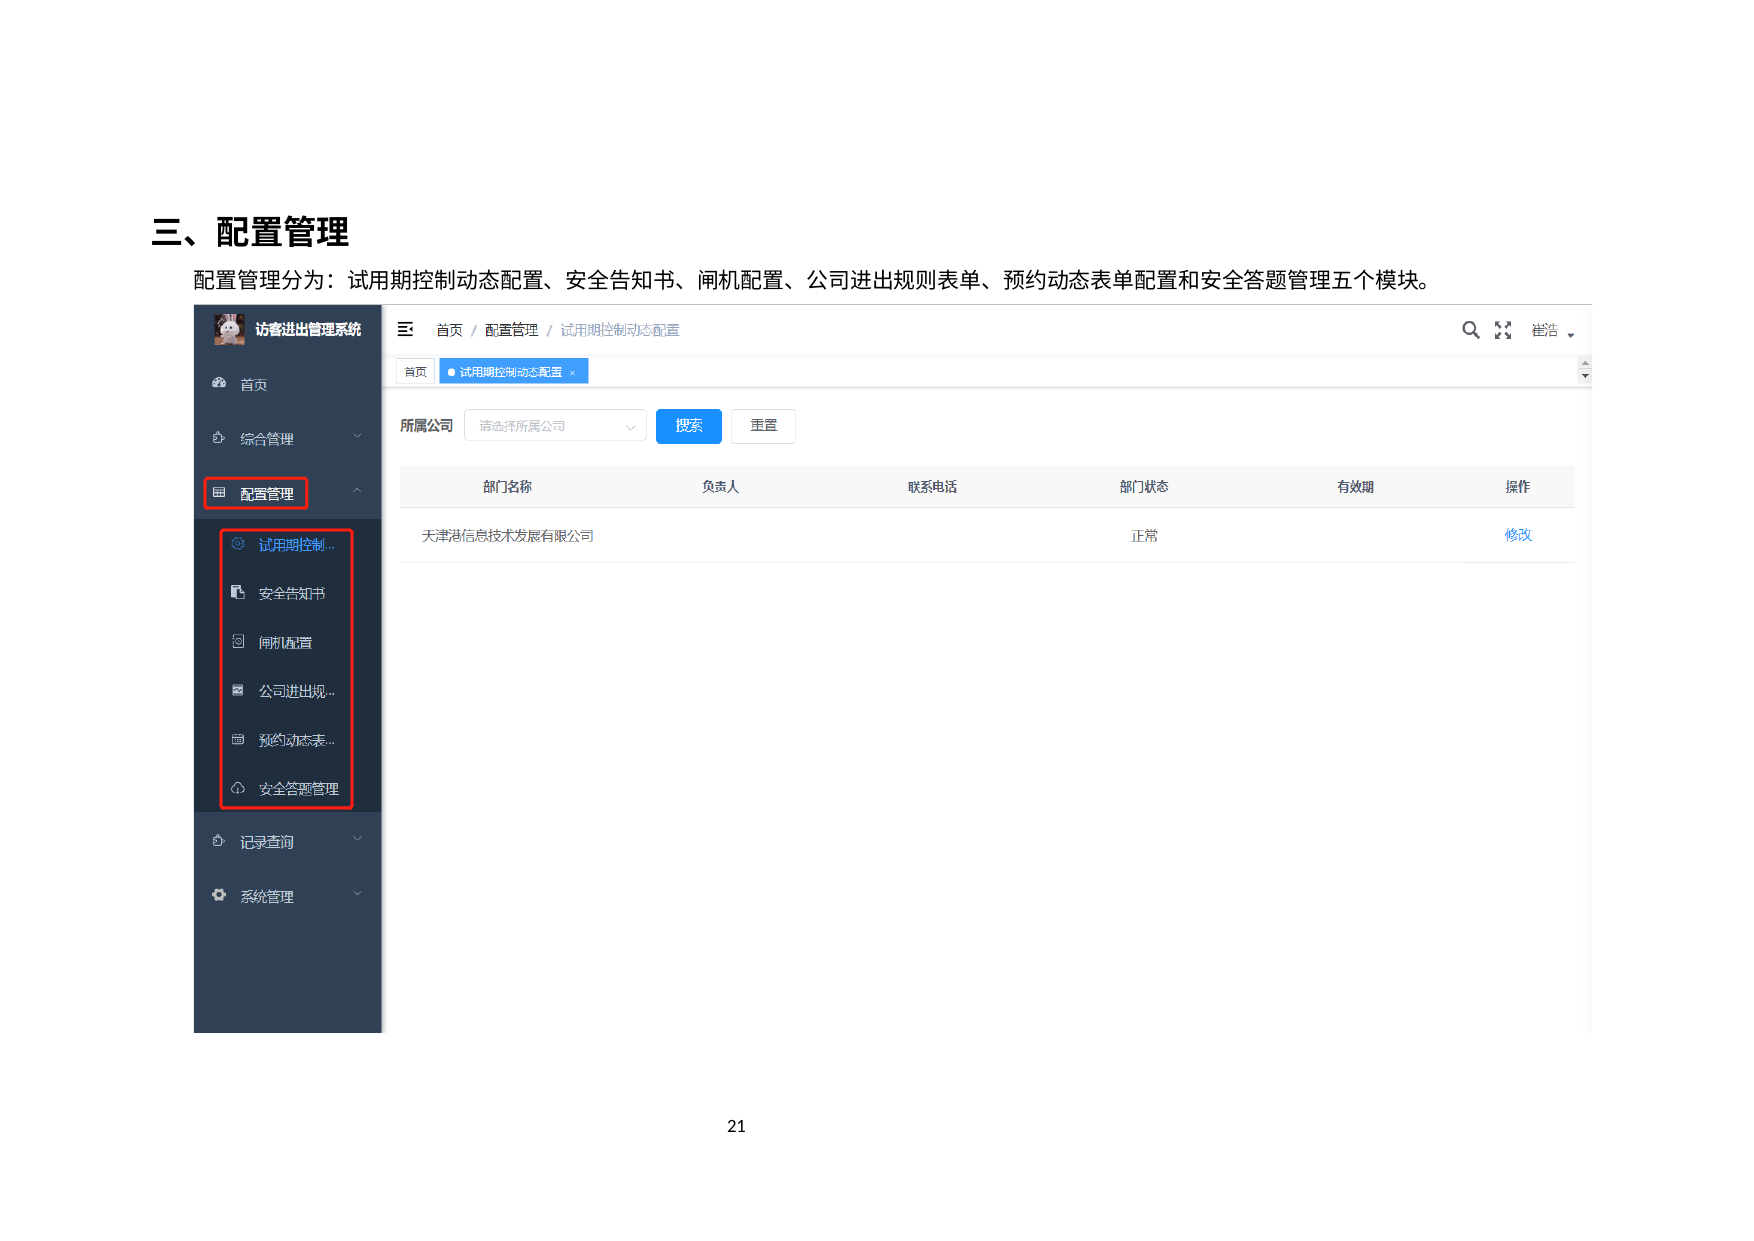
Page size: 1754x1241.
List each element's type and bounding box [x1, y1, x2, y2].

picture [193, 304, 1593, 1033]
